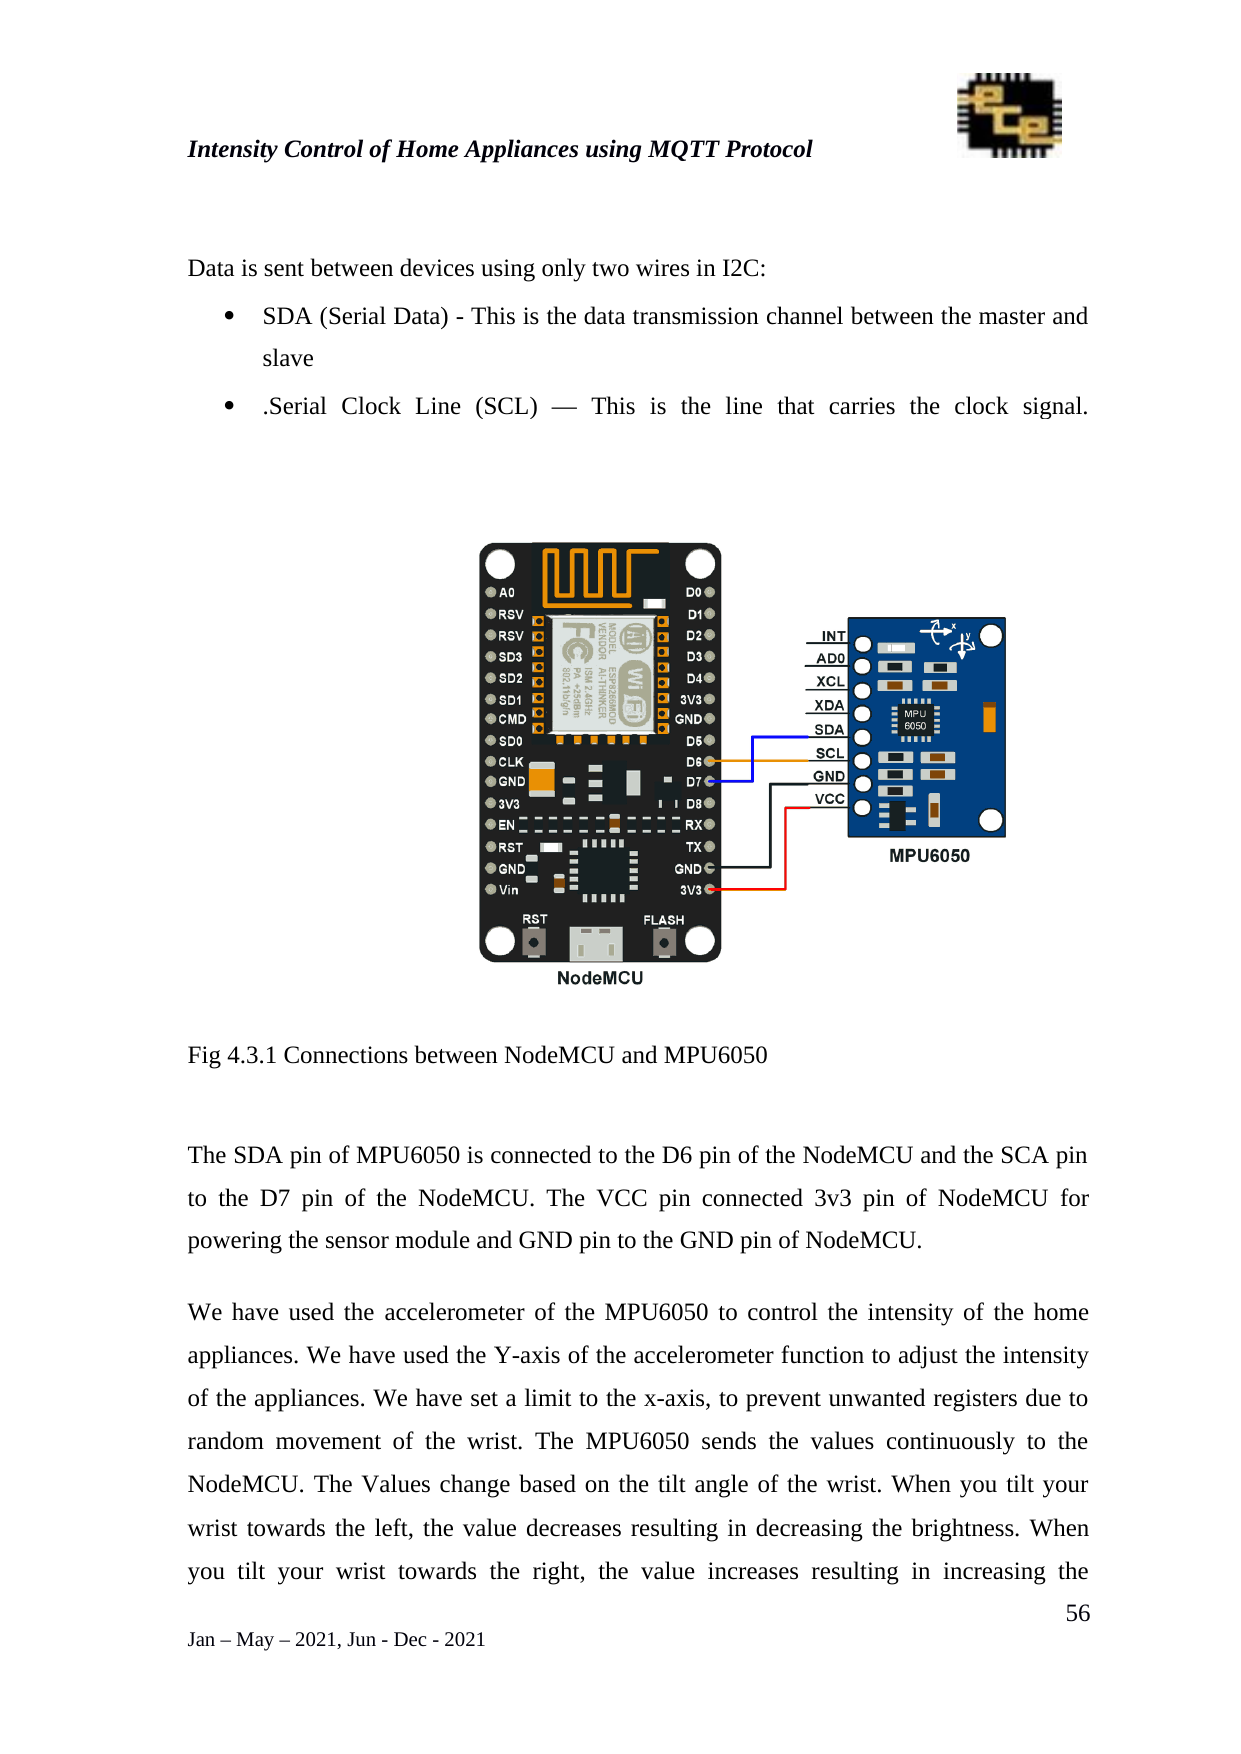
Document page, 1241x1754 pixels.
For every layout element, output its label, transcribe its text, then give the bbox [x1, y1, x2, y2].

picture [262, 419, 1165, 992]
list SDA (Serial Data) - This is the data transmission channel between the master and slave [225, 287, 1090, 372]
text Data is sent between devices using only two wires in I2C: [187, 239, 1090, 282]
text Fig 4.3.1 Connections between NodeMCU and MPU6050 [187, 1040, 1090, 1069]
text The SDA pin of MPU6050 is connected to the D6 pin of the NodeMCU and the SCA pin to the D7 pin of the NodeMCU. The VCC pin connected 3v3 pin of NodeMCU for powering the sensor module and GND pin to the GND pin of NodeMCU. [187, 1126, 1090, 1254]
picture [957, 73, 1062, 158]
